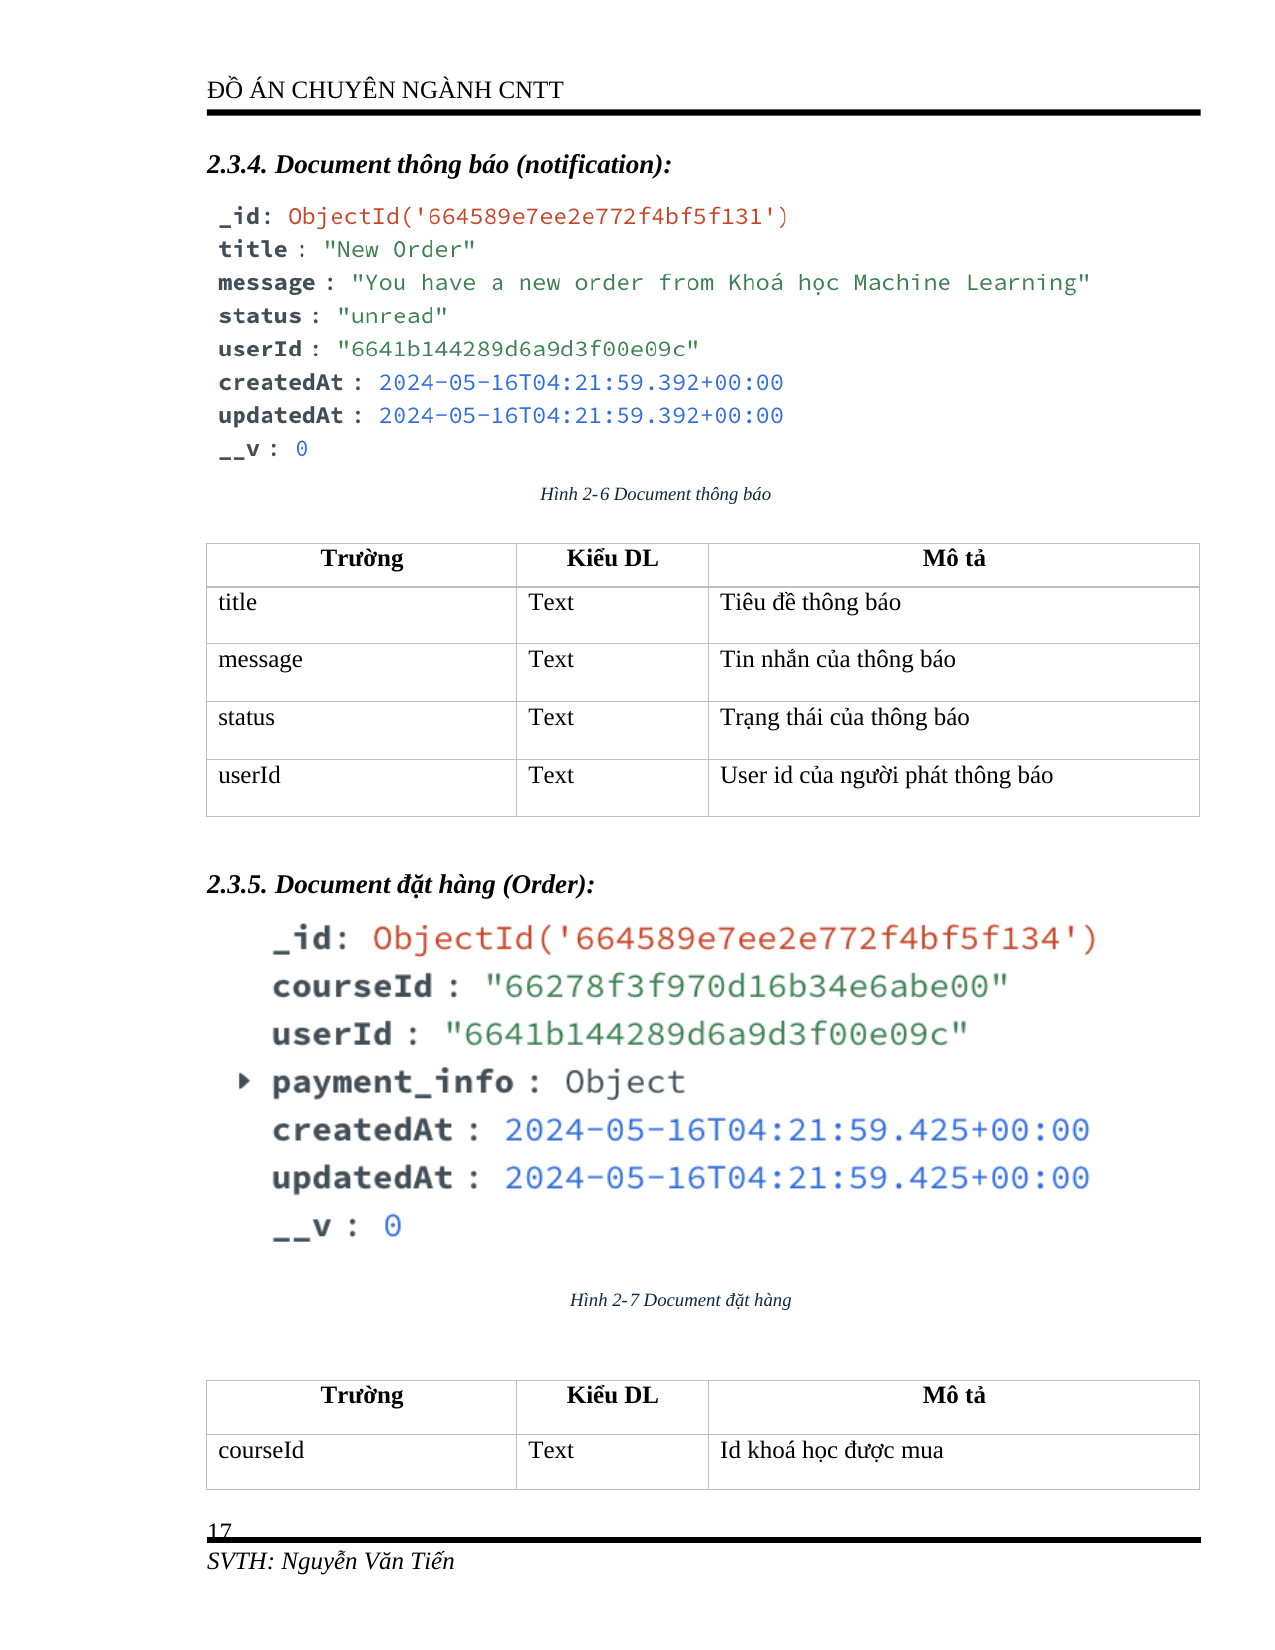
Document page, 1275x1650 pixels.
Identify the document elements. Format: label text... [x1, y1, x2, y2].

subtitle Document đặt hàng (Order): [207, 868, 1157, 899]
table_cell message [207, 644, 516, 701]
table_header Trường [207, 544, 516, 586]
table_header Kiểu DL [517, 544, 708, 586]
table_cell userId [207, 760, 516, 816]
table_cell Trạng thái của thông báo [709, 702, 1199, 759]
table_header Mô tả [709, 544, 1199, 586]
table_cell Text [517, 1435, 708, 1489]
table_cell Text [517, 760, 708, 816]
subtitle Document thông báo (notification): [207, 148, 1157, 179]
picture [207, 196, 1106, 474]
table_cell status [207, 702, 516, 759]
table_header Trường [207, 1381, 516, 1434]
picture [207, 900, 1157, 1280]
table_cell Tin nhắn của thông báo [709, 644, 1199, 701]
table_cell Text [517, 644, 708, 701]
table_header Kiểu DL [517, 1381, 708, 1434]
table_cell courseId [207, 1435, 516, 1489]
table_cell User id của người phát thông báo [709, 760, 1199, 816]
table_header Mô tả [709, 1381, 1199, 1434]
table_cell Text [517, 702, 708, 759]
table_cell Text [517, 588, 708, 643]
table_cell Id khoá học được mua [709, 1435, 1199, 1489]
table_cell Tiêu đề thông báo [709, 588, 1199, 643]
table_cell title [207, 588, 516, 643]
